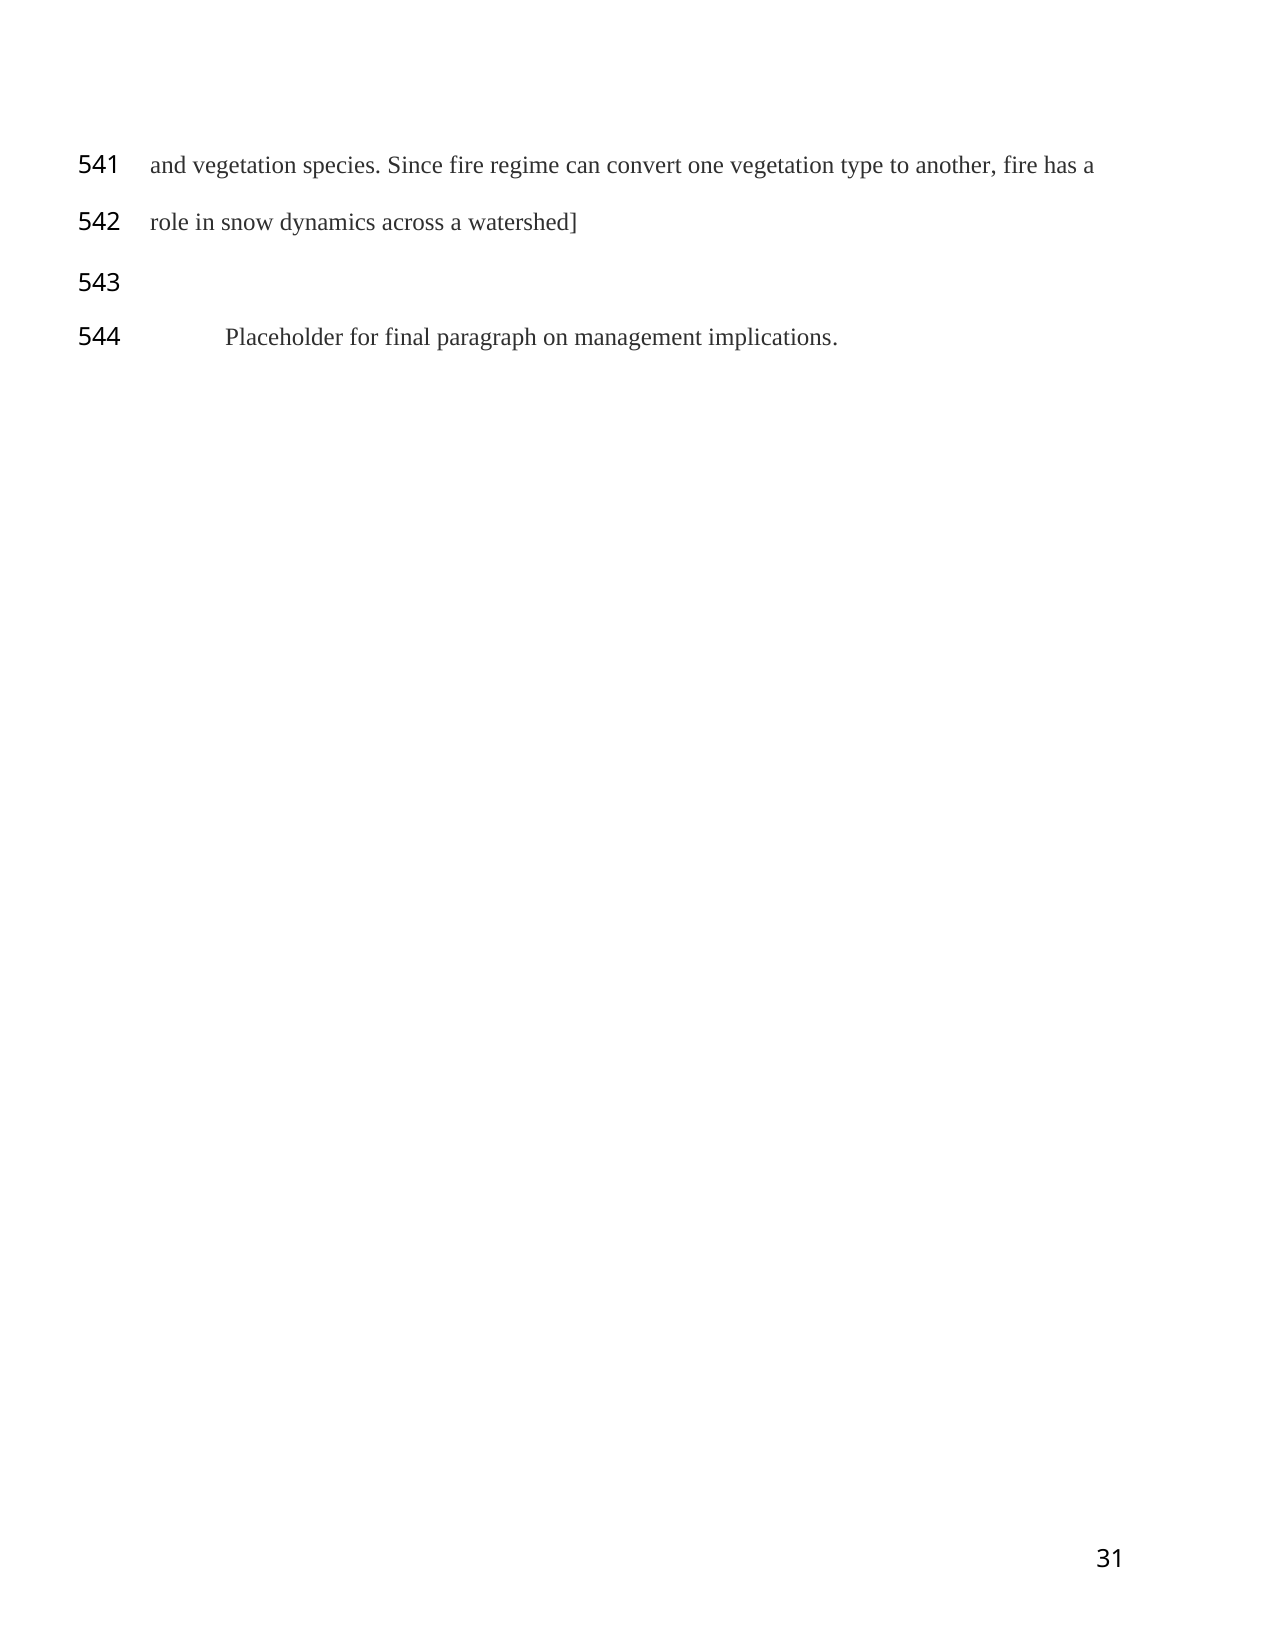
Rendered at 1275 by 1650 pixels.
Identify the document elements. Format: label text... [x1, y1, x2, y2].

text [150, 150, 1125, 236]
text Placeholder for final paragraph on management implications. [150, 322, 1125, 351]
